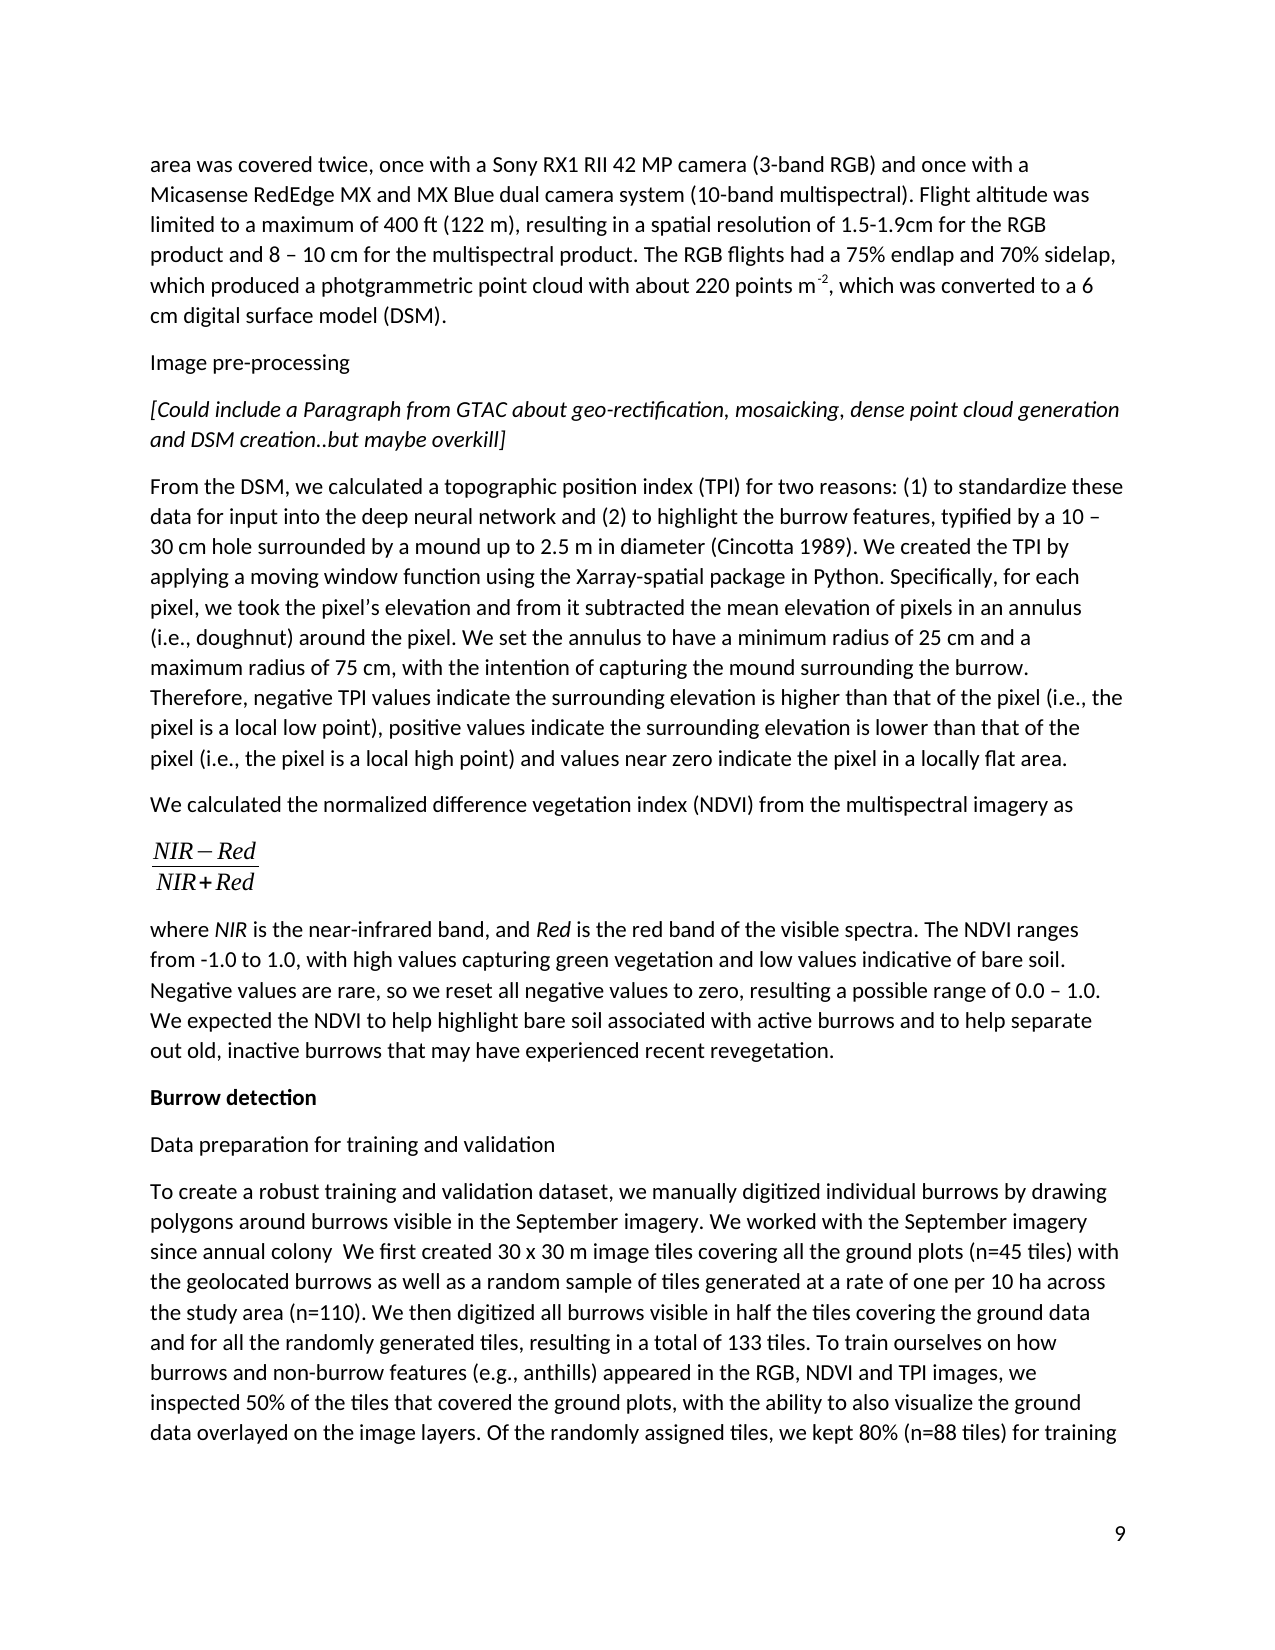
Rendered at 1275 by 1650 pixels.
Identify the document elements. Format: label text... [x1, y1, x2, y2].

text [Could include a Paragraph from GTAC about geo-rectification, mosaicking, dense point cloud generation and DSM creation..but maybe overkill] [150, 395, 1125, 453]
text Burrow detection [150, 1083, 1125, 1111]
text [150, 150, 1125, 329]
text We calculated the normalized difference vegetation index (NDVI) from the multispectral imagery as [150, 791, 1125, 819]
text From the DSM, we calculated a topographic position index (TPI) for two reasons: (1) to standardize these data for input into the deep neural network and (2) to highlight the burrow features, typified by a 10 – 30 cm hole surrounded by a mound up to 2.5 m in diameter (Cincotta 1989). We created the TPI by applying a moving window function using the Xarray-spatial package in Python. Specifically, for each pixel, we took the pixel’s elevation and from it subtracted the mean elevation of pixels in an annulus (i.e., doughnut) around the pixel. We set the annulus to have a minimum radius of 25 cm and a maximum radius of 75 cm, with the intention of capturing the mound surrounding the burrow. Therefore, negative TPI values indicate the surrounding elevation is higher than that of the pixel (i.e., the pixel is a local low point), positive values indicate the surrounding elevation is lower than that of the pixel (i.e., the pixel is a local high point) and values near zero indicate the pixel in a locally flat area. [150, 472, 1125, 772]
text Image pre-processing [150, 348, 1125, 376]
text Data preparation for training and validation [150, 1130, 1125, 1158]
text where NIR is the near-infrared band, and Red is the red band of the visible spectra. The NDVI ranges from -1.0 to 1.0, with high values capturing green vegetation and low values indicative of bare soil. Negative values are rare, so we reset all negative values to zero, resulting a possible range of 0.0 – 1.0. We expected the NDVI to help highlight bare soil associated with active burrows and to help separate out old, inactive burrows that may have experienced recent revegetation. [150, 915, 1125, 1064]
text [150, 1177, 1125, 1446]
